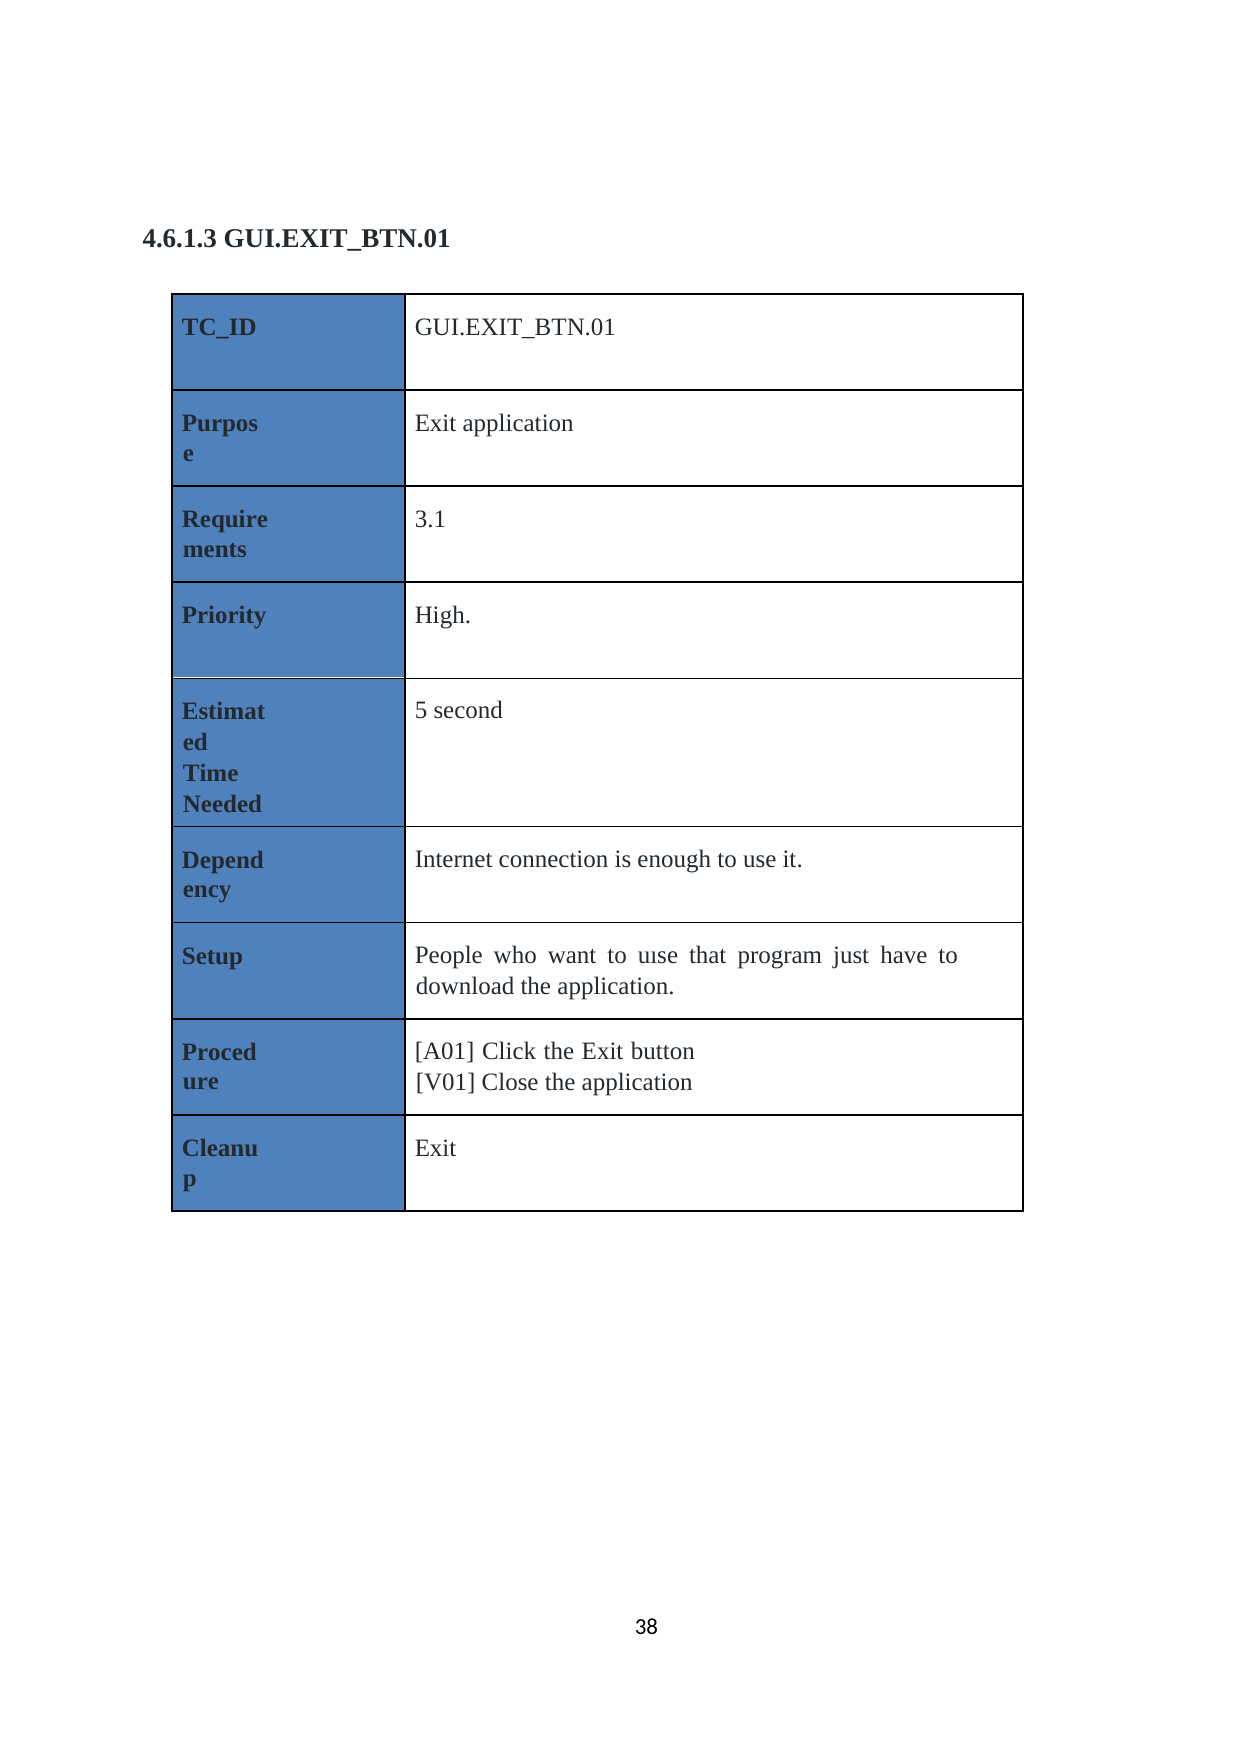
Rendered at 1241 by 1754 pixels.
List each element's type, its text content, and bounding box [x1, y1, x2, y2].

table_header TC_ID [173, 295, 404, 389]
table_cell People who want to uıse that program just have to download the application. [406, 923, 1022, 1018]
table_cell Procedure [173, 1020, 404, 1114]
table_cell Requirements [173, 487, 404, 581]
table_cell 5 second [406, 679, 1022, 826]
table_cell 3.1 [406, 487, 1022, 581]
table_cell Priority [173, 583, 404, 677]
table_cell High. [406, 583, 1022, 677]
text 4.6.1.3 GUI.EXIT_BTN.01 [142, 222, 1240, 253]
table_cell Exit [406, 1116, 1022, 1210]
table_cell Exit application [406, 391, 1022, 485]
table_cell [A01] Click the Exit button [V01] Close the application [406, 1020, 1022, 1114]
table_cell Estimated Time Needed [173, 679, 404, 826]
table_cell Internet connection is enough to use it. [406, 827, 1022, 922]
table_cell Setup [173, 923, 404, 1018]
table_cell Dependency [173, 827, 404, 922]
table_cell Cleanup [173, 1116, 404, 1210]
table_header GUI.EXIT_BTN.01 [406, 295, 1022, 389]
table_cell Purpose [173, 391, 404, 485]
